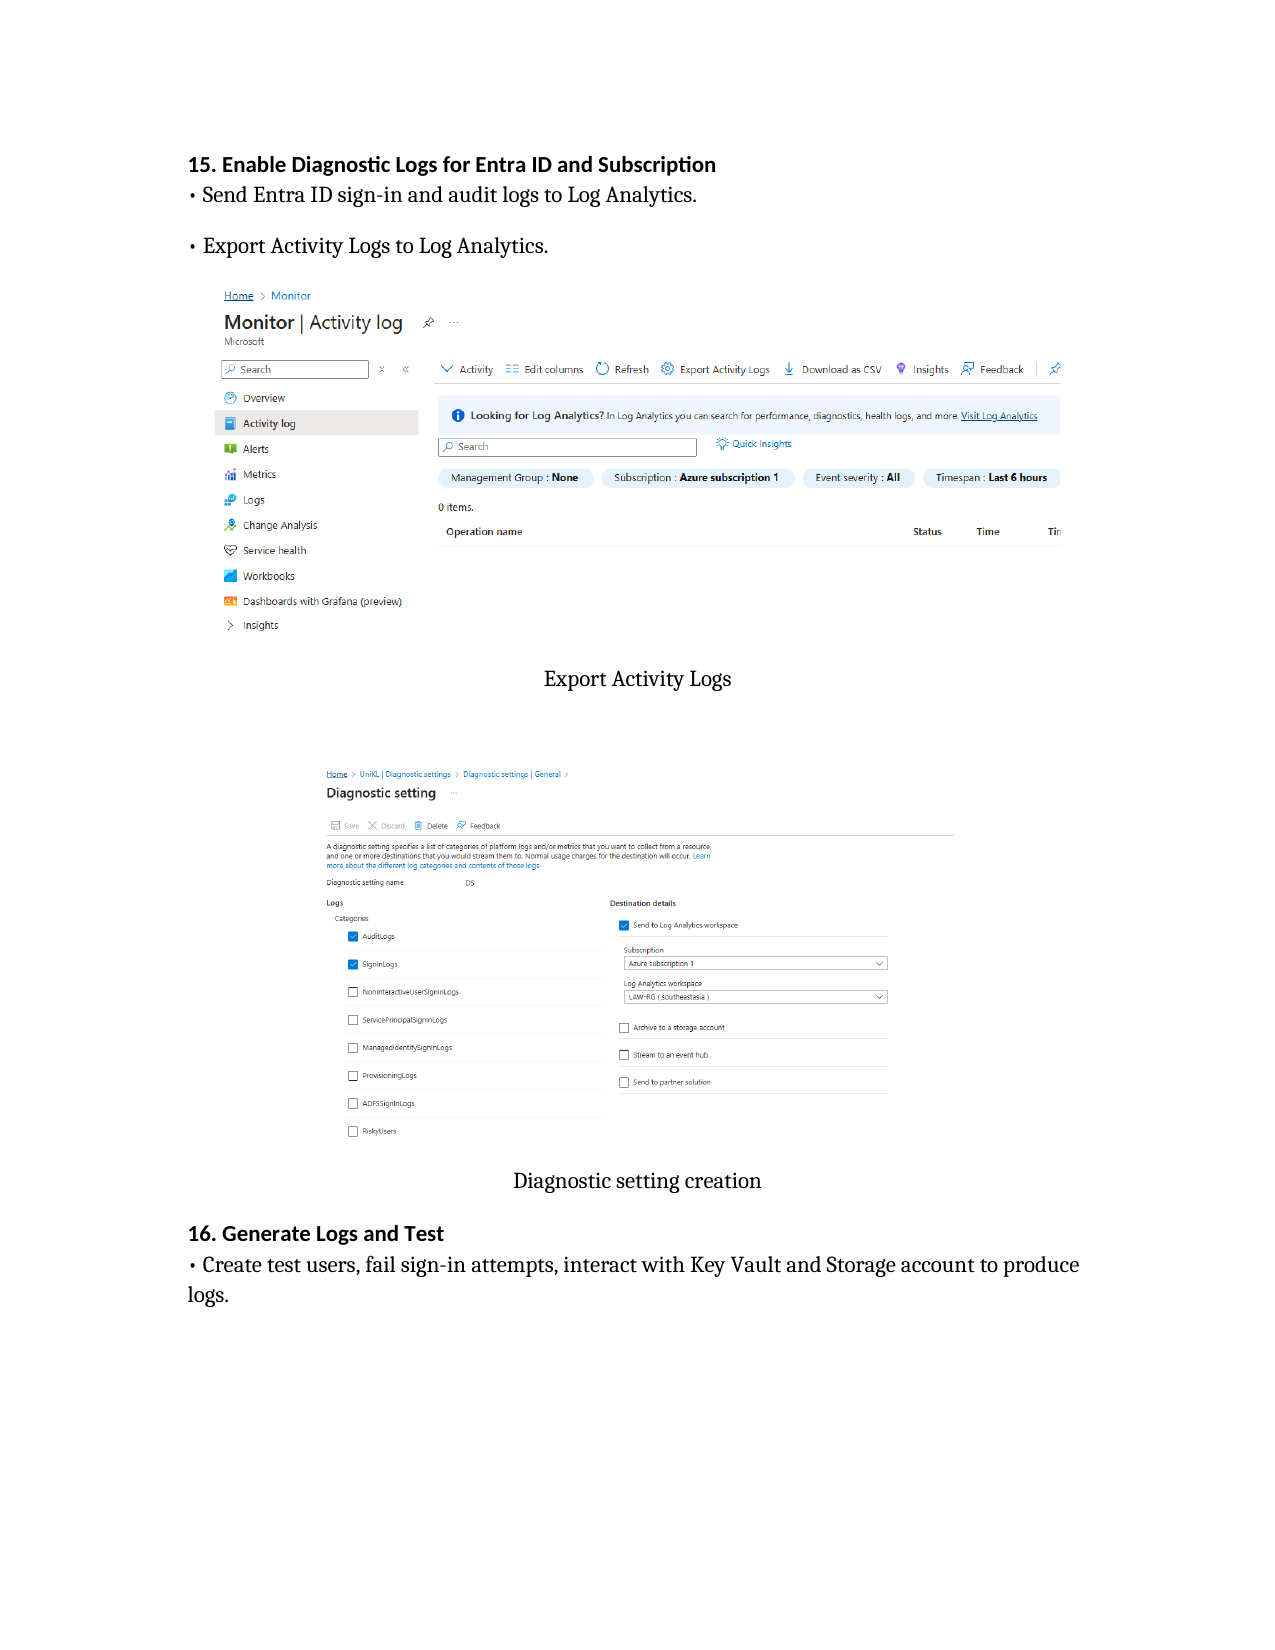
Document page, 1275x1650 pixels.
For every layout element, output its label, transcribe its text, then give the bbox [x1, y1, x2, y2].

text • Create test users, fail sign-in attempts, interact with Key Vault and Storage account to produce logs. [187, 1252, 1087, 1308]
text Diagnostic setting creation [187, 1168, 1087, 1195]
text • Send Entra ID sign-in and audit logs to Log Analytics. [187, 182, 1087, 208]
picture [320, 767, 955, 1144]
text Export Activity Logs [187, 666, 1087, 692]
text • Export Activity Logs to Log Analytics. [187, 233, 1087, 259]
subtitle 16. Generate Logs and Test [187, 1219, 1087, 1247]
picture [214, 284, 1061, 642]
subtitle 15. Enable Diagnostic Logs for Entra ID and Subscription [187, 150, 1087, 178]
